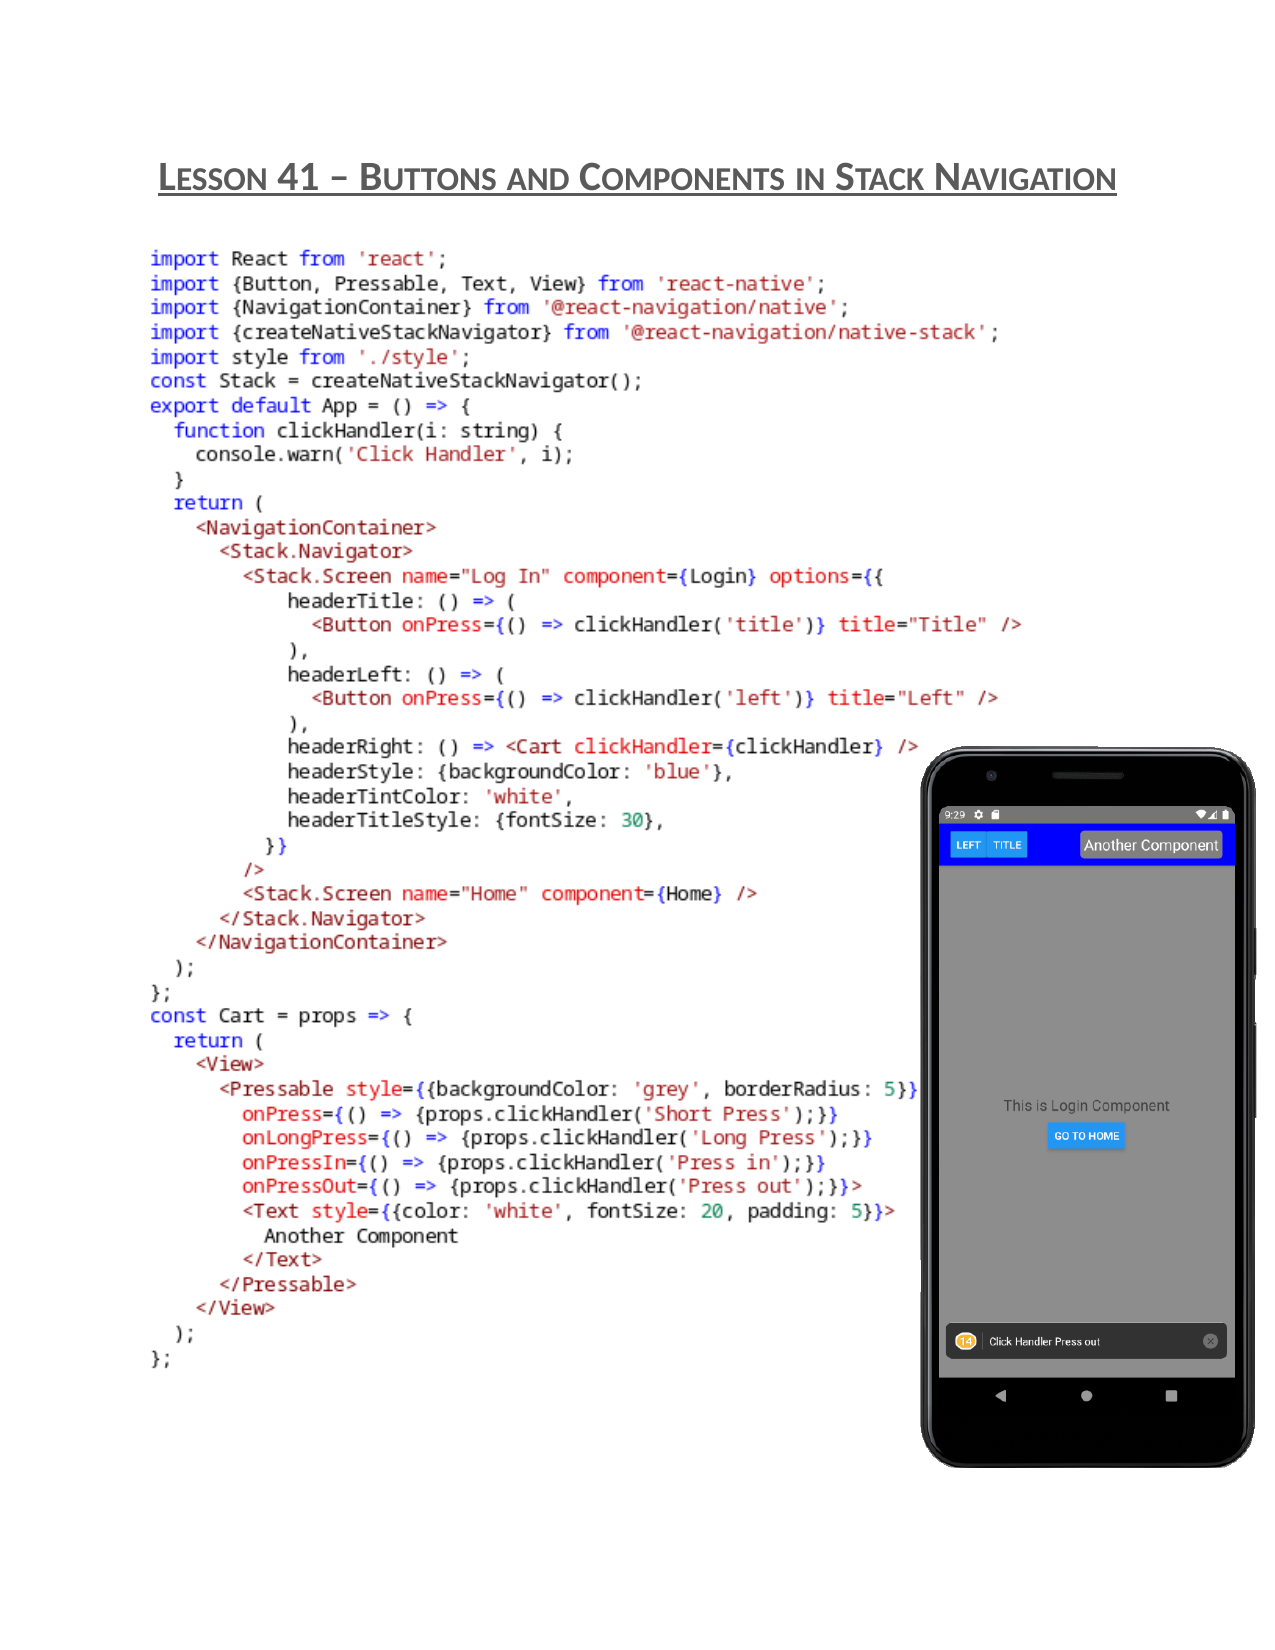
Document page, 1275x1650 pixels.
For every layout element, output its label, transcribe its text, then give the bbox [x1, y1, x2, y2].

text Lesson 41 – Buttons and Components in Stack Navigation [150, 150, 1125, 201]
picture [920, 746, 1257, 1468]
